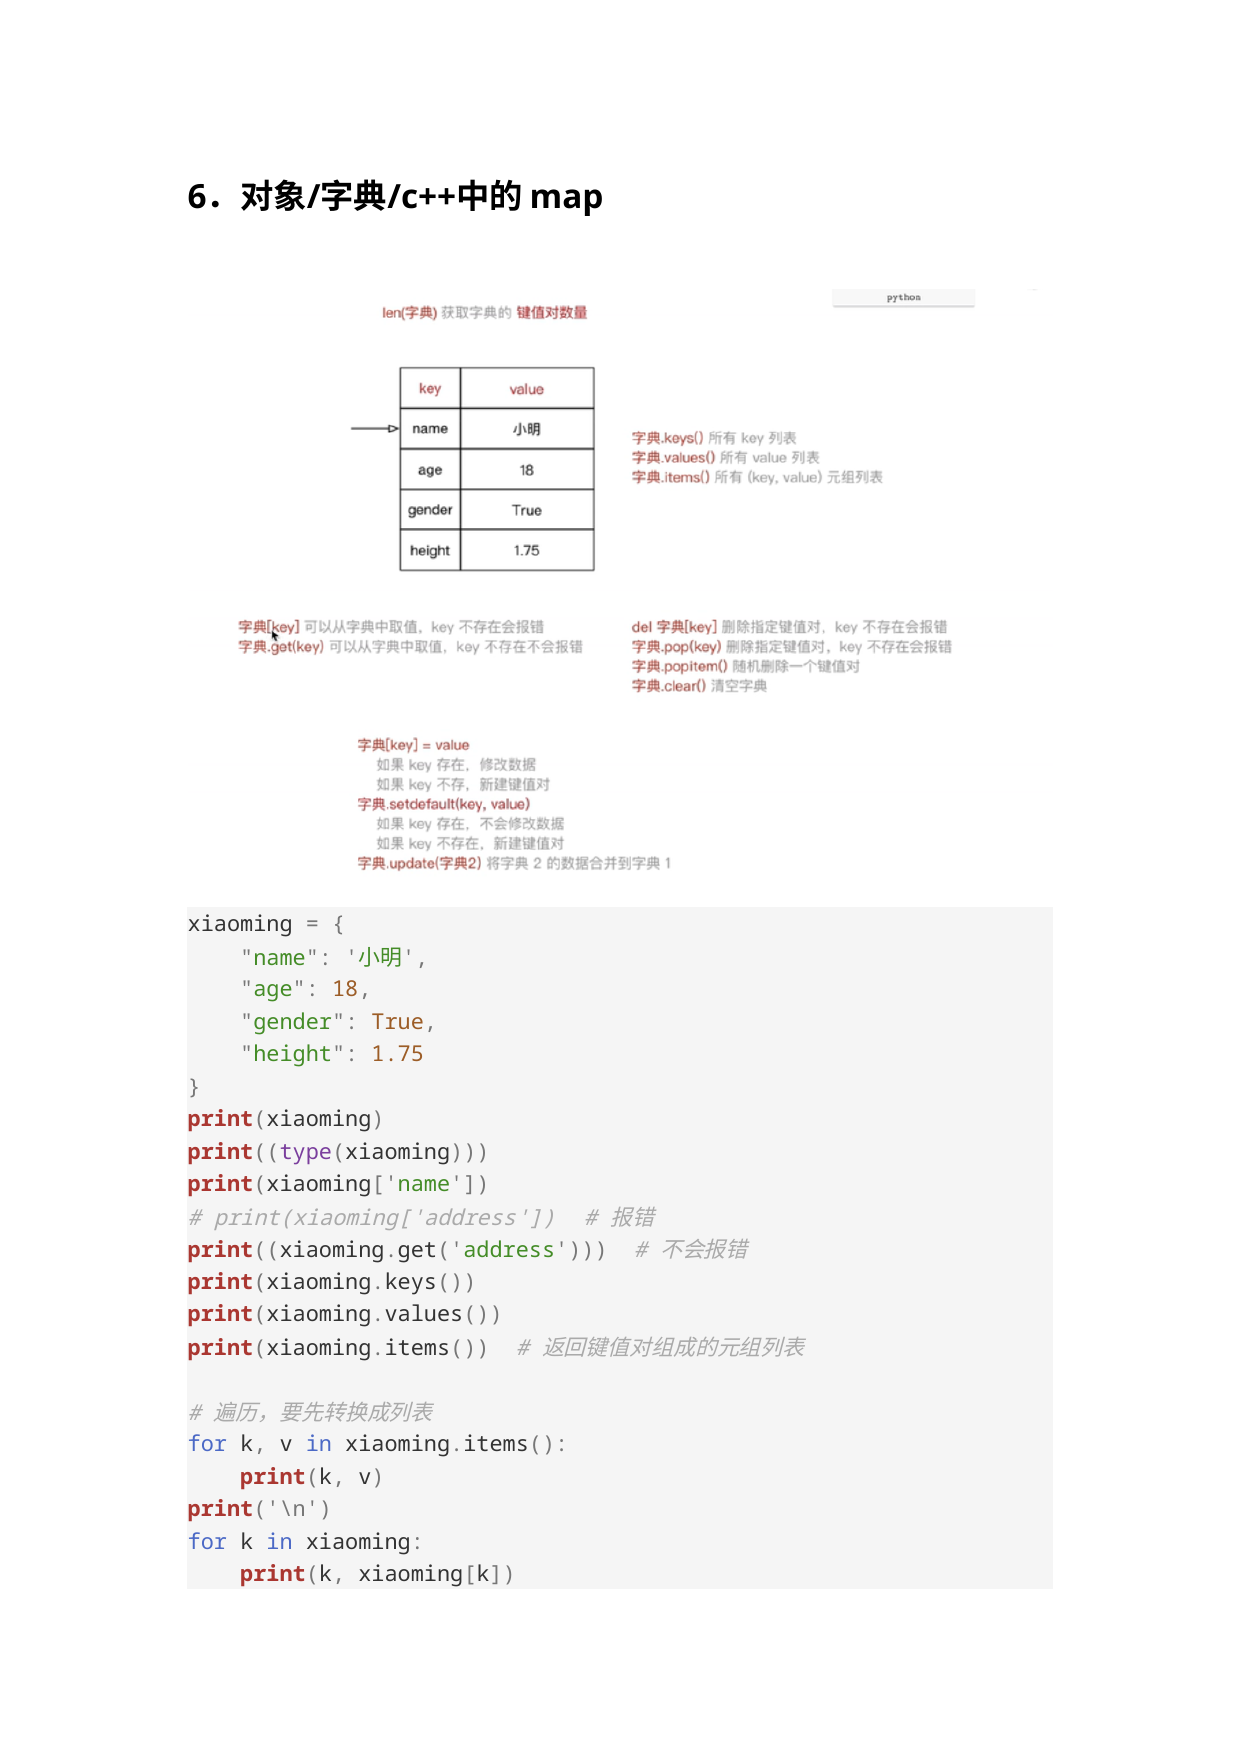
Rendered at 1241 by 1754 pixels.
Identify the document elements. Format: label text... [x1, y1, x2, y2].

text print(xiaoming.keys()) [187, 1264, 1053, 1297]
text } [187, 1069, 1053, 1102]
picture [187, 289, 1053, 885]
text print((xiaoming.get('address'))) # 不会报错 [187, 1232, 1053, 1264]
text print(xiaoming['name']) [187, 1167, 1053, 1199]
text # 遍历，要先转换成列表 [187, 1394, 1053, 1427]
text print(k, xiaoming[k]) [187, 1557, 1053, 1589]
text "gender": True, [187, 1004, 1053, 1037]
text "name": '小明', [187, 939, 1053, 972]
text print(xiaoming) [187, 1102, 1053, 1134]
text print(xiaoming.items()) # 返回键值对组成的元组列表 [187, 1329, 1053, 1362]
text "height": 1.75 [187, 1037, 1053, 1069]
text print('\n') [187, 1492, 1053, 1524]
text for k, v in xiaoming.items(): [187, 1427, 1053, 1459]
text # print(xiaoming['address']) # 报错 [187, 1199, 1053, 1232]
text print(k, v) [187, 1459, 1053, 1492]
subtitle 6．对象/字典/c++中的map [187, 162, 1053, 227]
text for k in xiaoming: [187, 1524, 1053, 1557]
text xiaoming = { [187, 907, 1053, 939]
text "age": 18, [187, 972, 1053, 1004]
text print(xiaoming.values()) [187, 1297, 1053, 1329]
text print((type(xiaoming))) [187, 1134, 1053, 1167]
